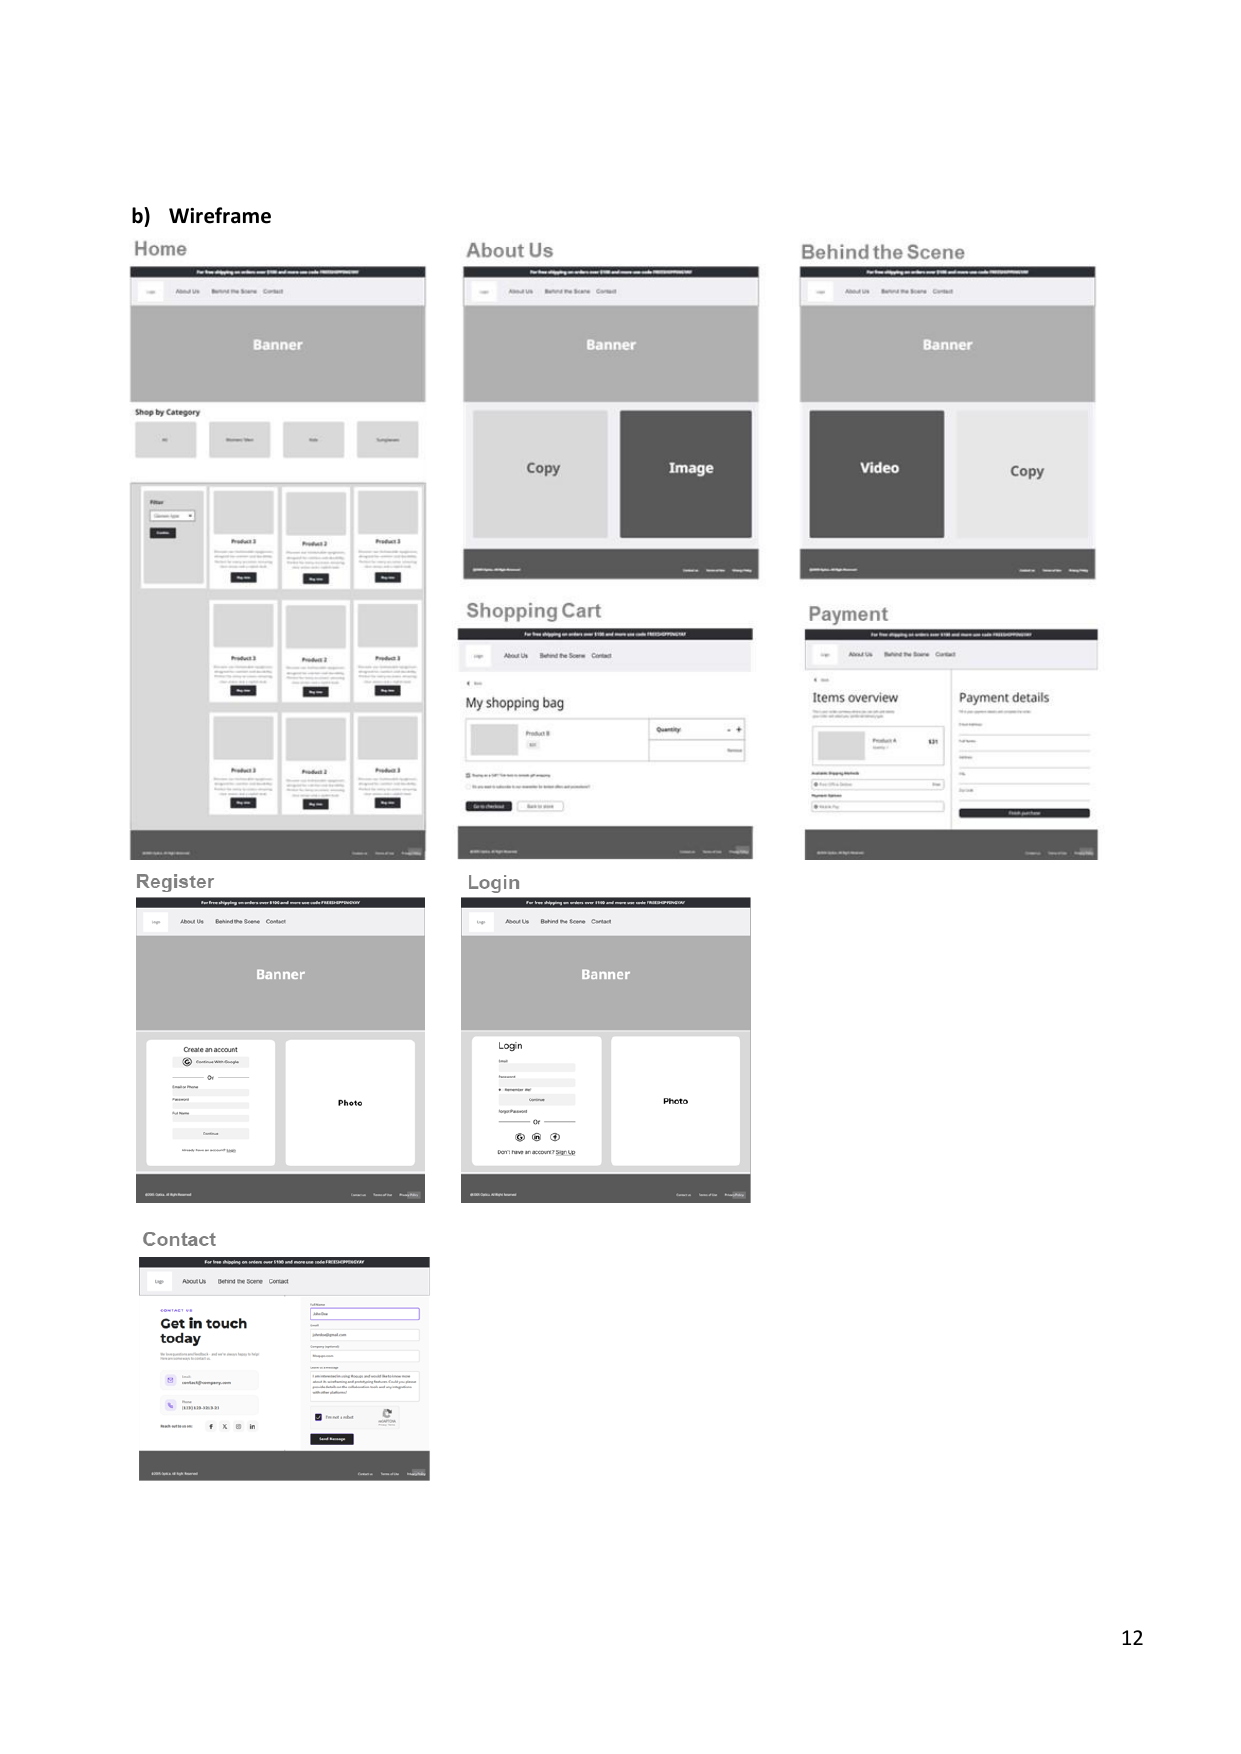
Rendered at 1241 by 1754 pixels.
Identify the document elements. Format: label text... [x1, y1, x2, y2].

picture [121, 231, 1119, 860]
picture [131, 861, 786, 1481]
list Wireframe [131, 201, 1144, 229]
